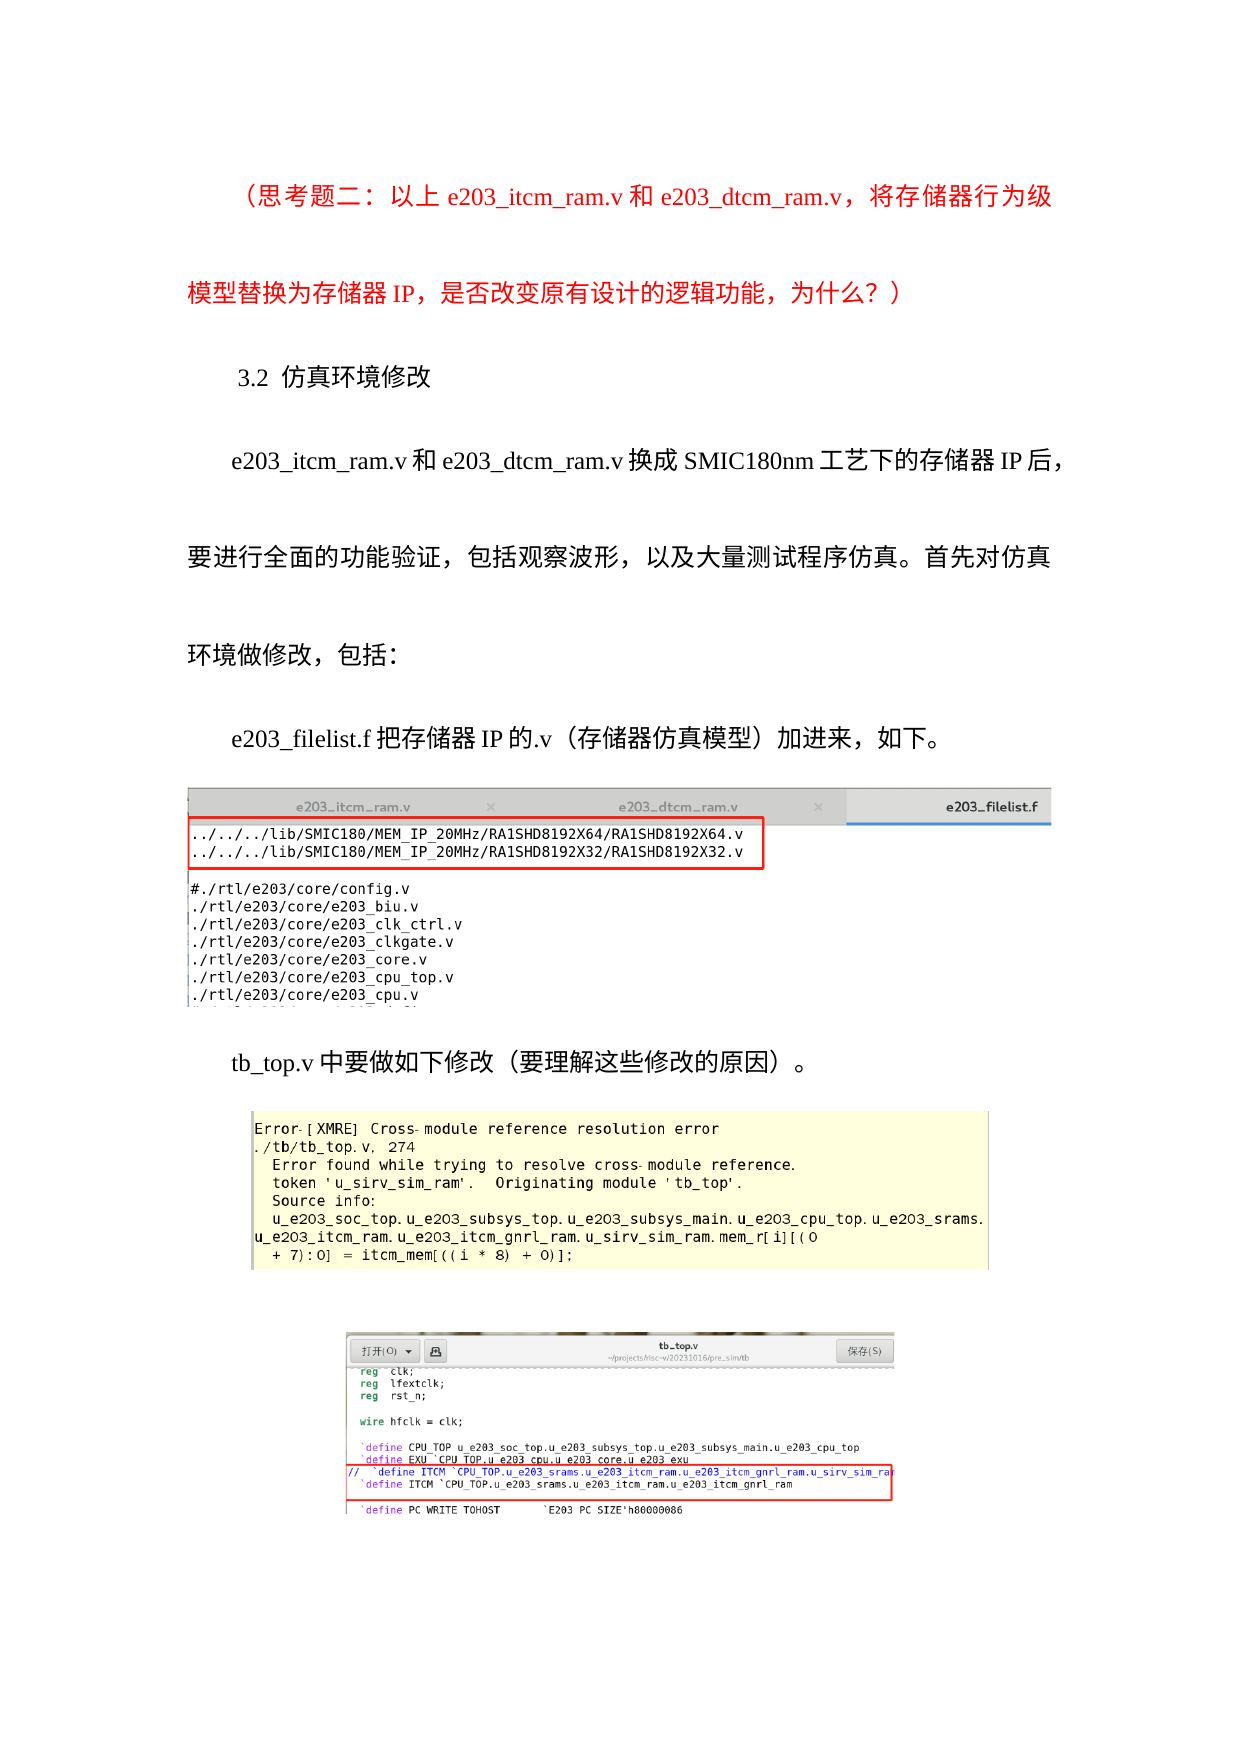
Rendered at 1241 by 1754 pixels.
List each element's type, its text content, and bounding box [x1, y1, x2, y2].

picture [251, 1111, 989, 1270]
picture [187, 787, 1052, 1007]
list tb_top.v中要做如下修改（要理解这些修改的原因）。 [187, 1028, 1053, 1093]
list e203_filelist.f把存储器IP的.v（存储器仿真模型）加进来，如下。 [187, 704, 1053, 769]
picture [345, 1332, 895, 1514]
list e203_itcm_ram.v和e203_dtcm_ram.v换成SMIC180nm工艺下的存储器IP后，要进行全面的功能验证，包括观察波形，以及大量测试程序仿真。首先对仿真环境做修改，包括： [187, 426, 1053, 686]
list 仿真环境修改 [187, 343, 1053, 408]
list （思考题二：以上e203_itcm_ram.v和e203_dtcm_ram.v，将存储器行为级模型替换为存储器IP，是否改变原有设计的逻辑功能，为什么？） [187, 162, 1053, 324]
